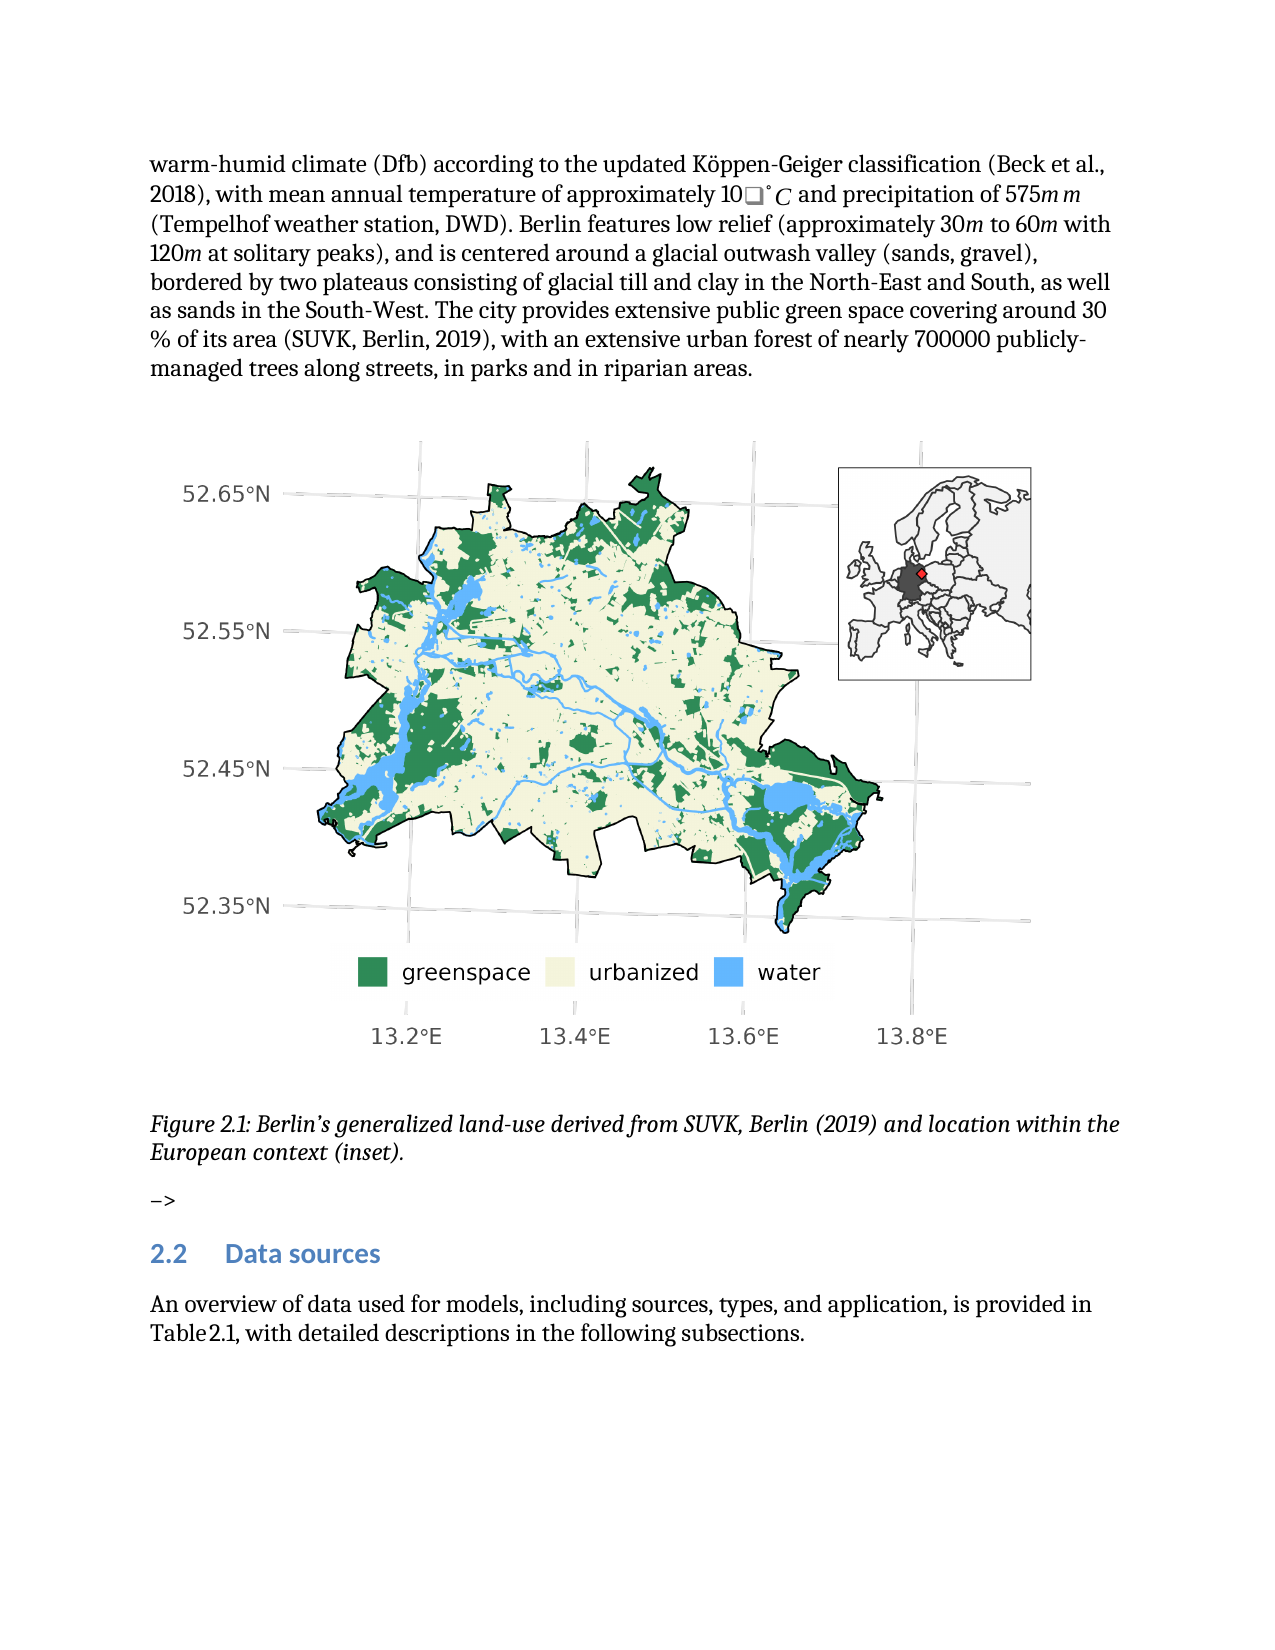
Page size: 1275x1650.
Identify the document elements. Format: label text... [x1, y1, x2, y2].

text An overview of data used for models, including sources, types, and application, is provided in Table2.1, with detailed descriptions in the following subsections. [150, 1290, 1125, 1347]
text Figure 2.1: Berlin’s generalized land-use derived from SUVK, Berlin (2019) and location within the European context (inset). [150, 1109, 1125, 1167]
picture [168, 401, 1044, 1089]
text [150, 150, 1125, 382]
text –> [150, 1186, 1125, 1214]
subtitle 2.2 Data sources [150, 1235, 1125, 1271]
